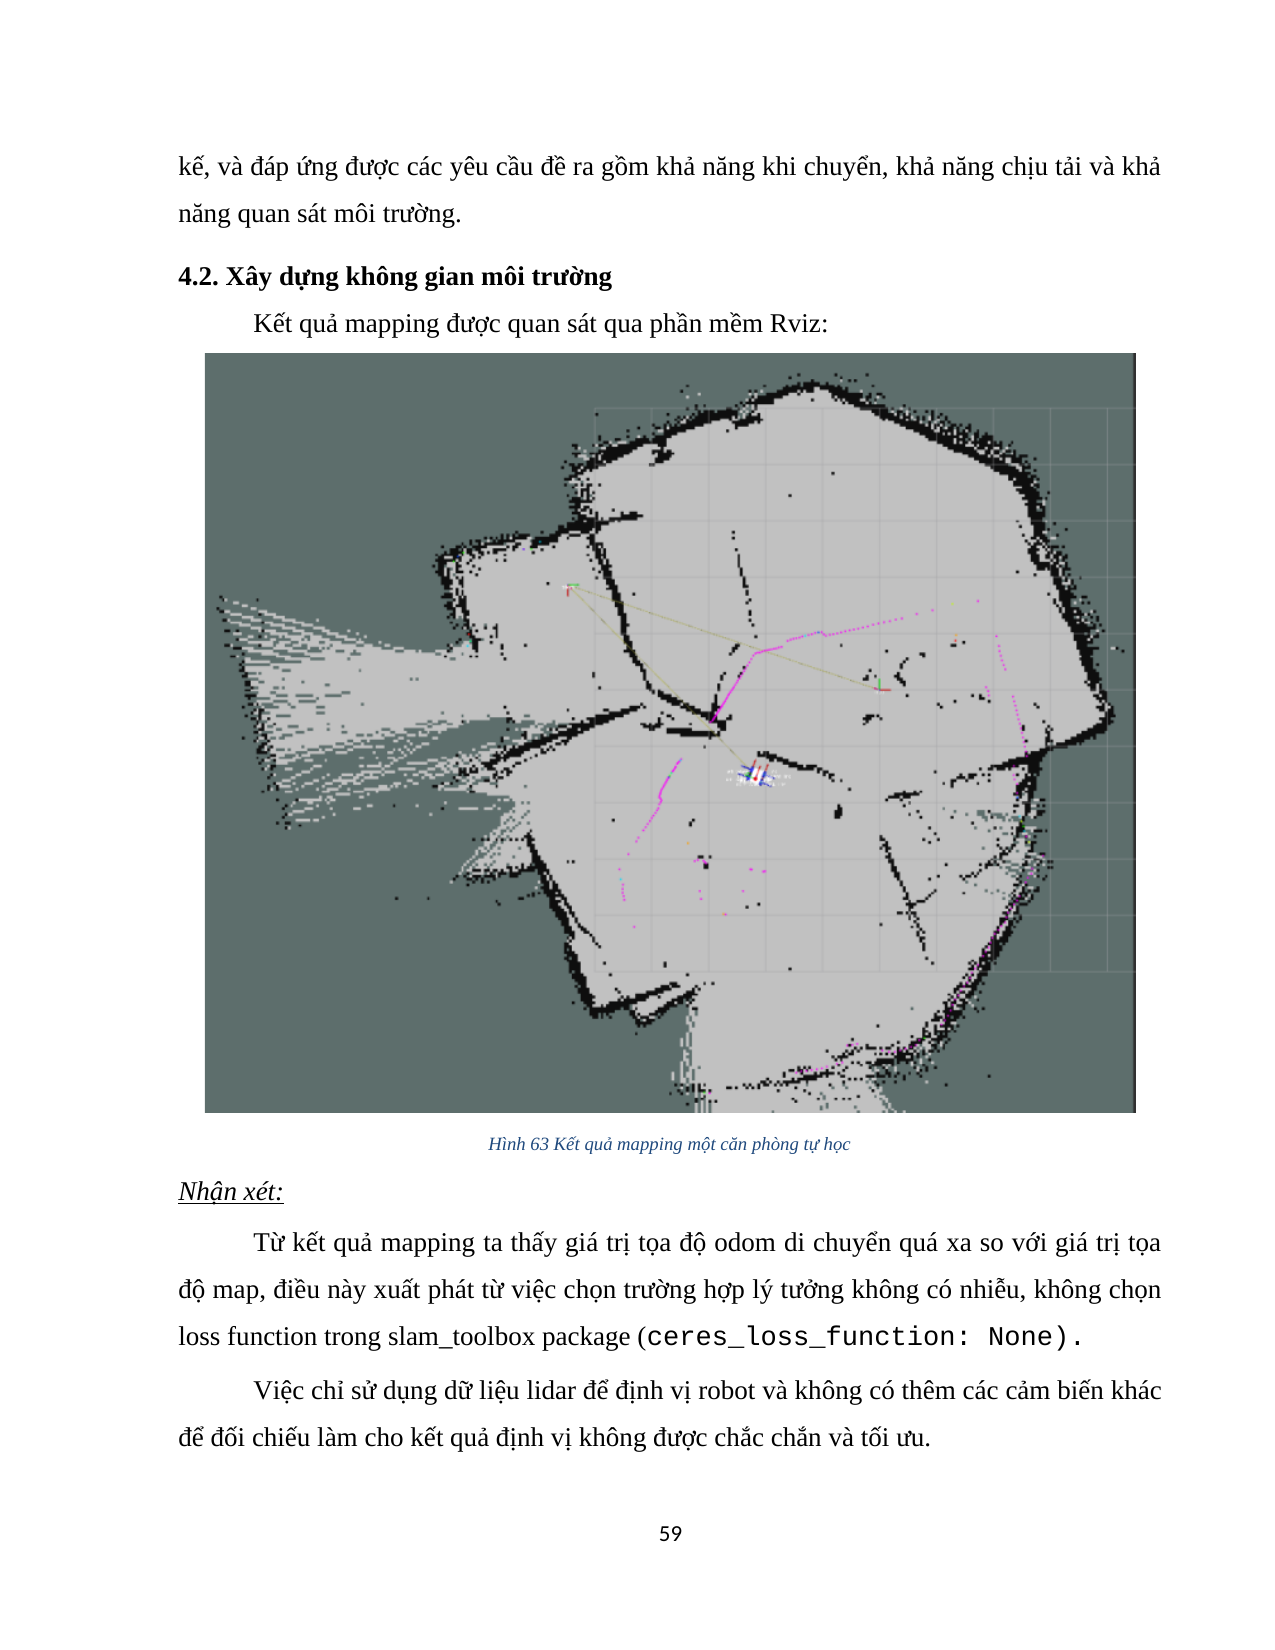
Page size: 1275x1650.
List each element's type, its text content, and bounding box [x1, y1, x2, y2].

text Kết quả mapping được quan sát qua phần mềm Rviz: [178, 307, 1162, 338]
text 4.2. Xây dựng không gian môi trường [178, 260, 1162, 291]
picture [204, 353, 1136, 1113]
text Từ kết quả mapping ta thấy giá trị tọa độ odom di chuyển quá xa so với giá trị tọa độ map, điều này xuất phát từ việc chọn trường hợp lý tưởng không có nhiễu, không chọn loss function trong slam_toolbox package (ceres_loss_function: None). [178, 1226, 1162, 1353]
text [178, 150, 1162, 228]
text Việc chỉ sử dụng dữ liệu lidar để định vị robot và không có thêm các cảm biến khác để đối chiếu làm cho kết quả định vị không được chắc chắn và tối ưu. [178, 1374, 1162, 1452]
text Nhận xét: [178, 1176, 1162, 1207]
